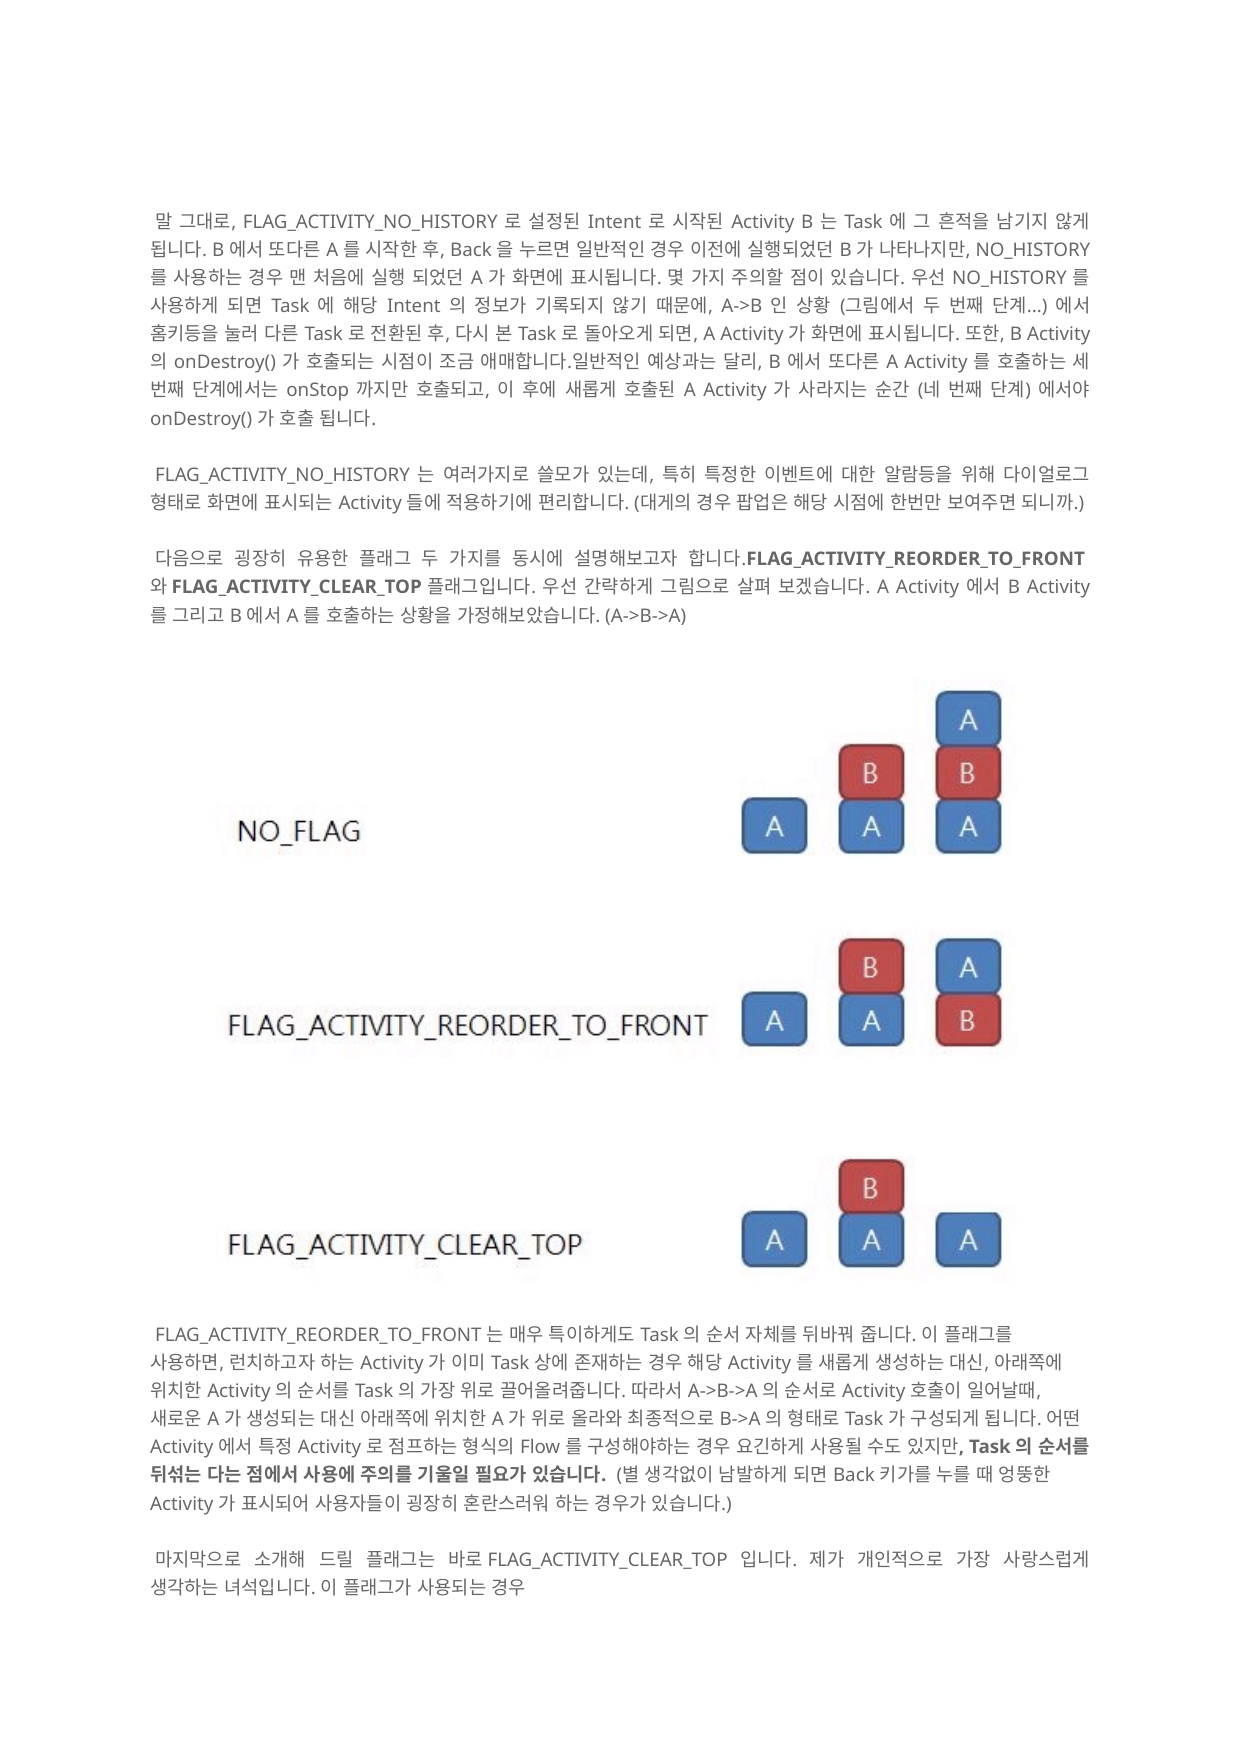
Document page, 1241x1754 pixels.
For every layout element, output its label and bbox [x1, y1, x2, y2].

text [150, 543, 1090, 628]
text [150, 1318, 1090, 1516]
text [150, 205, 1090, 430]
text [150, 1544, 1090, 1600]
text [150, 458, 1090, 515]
picture [215, 656, 1025, 1291]
